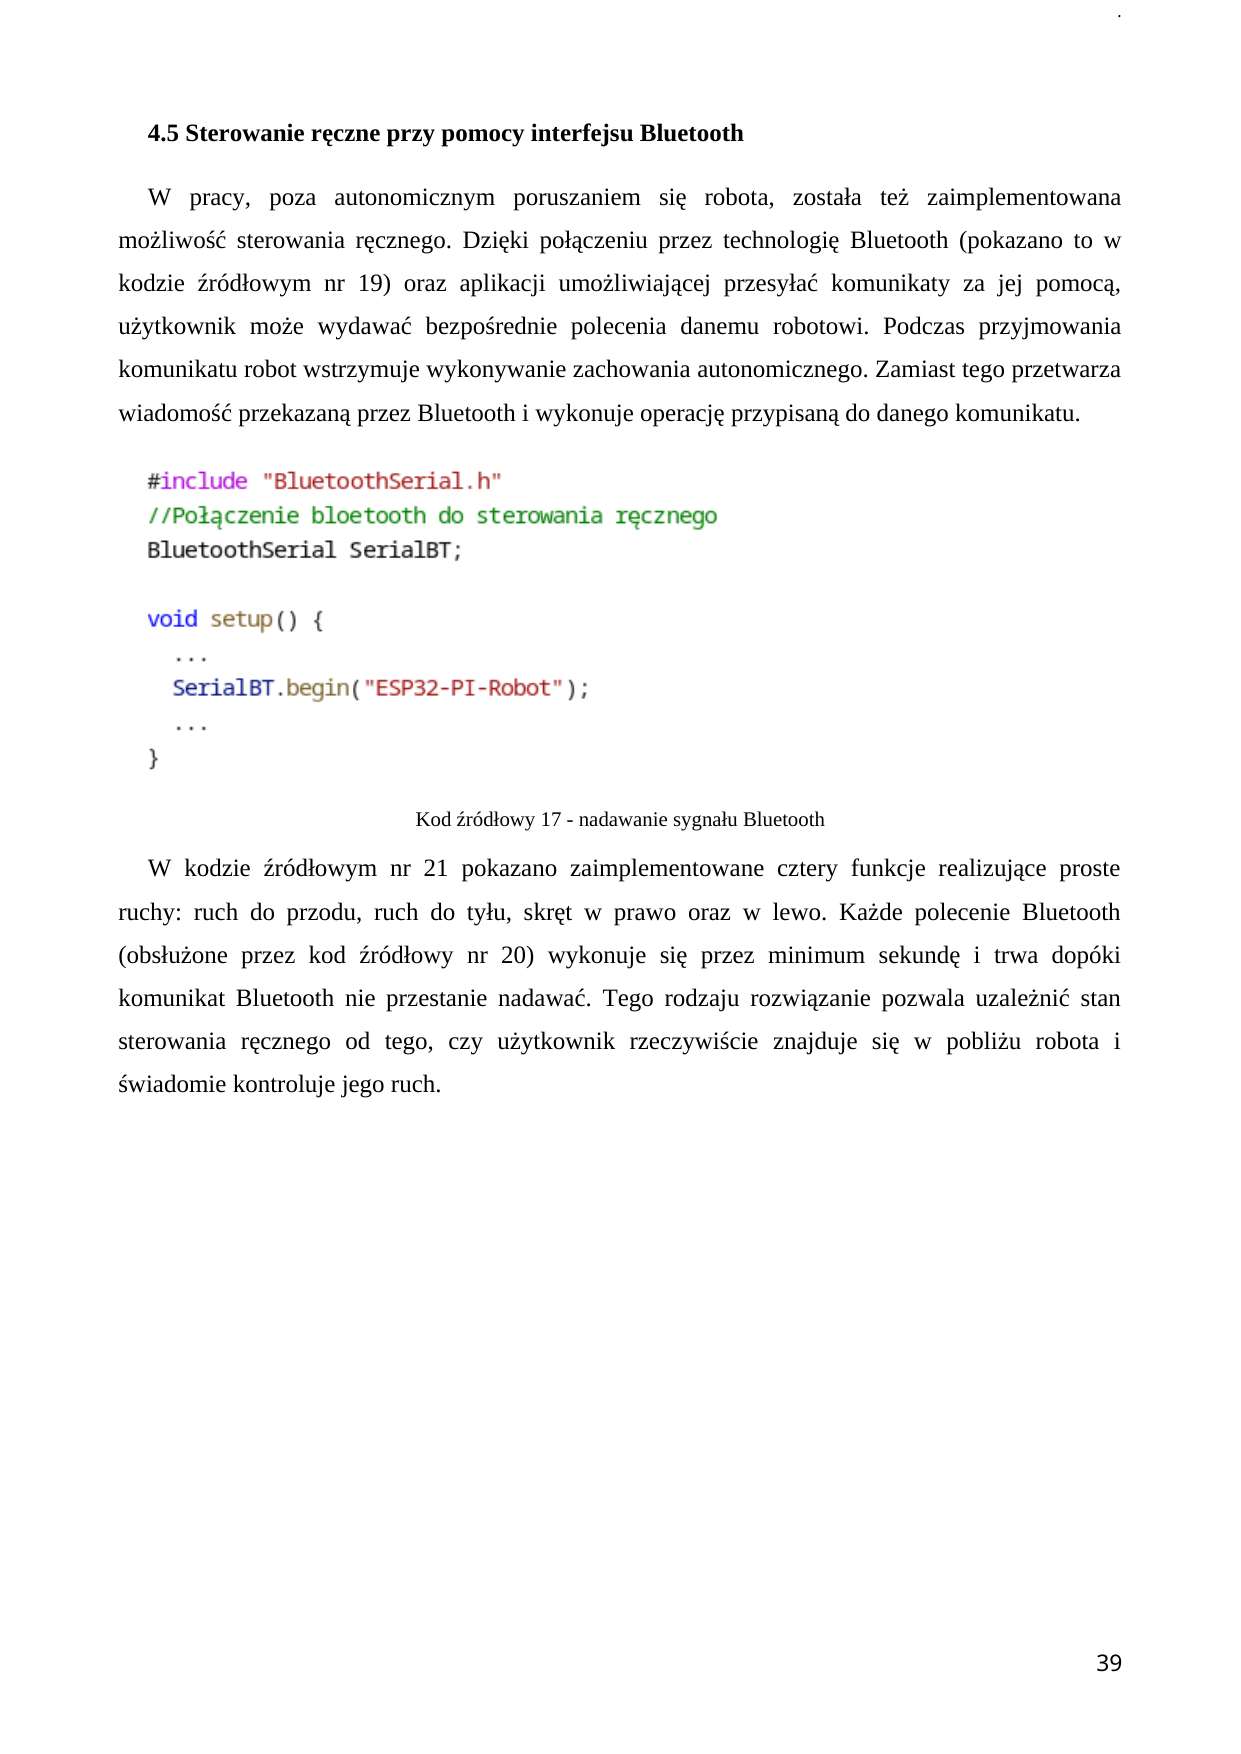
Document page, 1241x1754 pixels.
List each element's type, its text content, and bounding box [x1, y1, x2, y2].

text W pracy, poza autonomicznym poruszaniem się robota, została też zaimplementowana możliwość sterowania ręcznego. Dzięki połączeniu przez technologię Bluetooth (pokazano to w kodzie źródłowym nr 19) oraz aplikacji umożliwiającej przesyłać komunikaty za jej pomocą, użytkownik może wydawać bezpośrednie polecenia danemu robotowi. Podczas przyjmowania komunikatu robot wstrzymuje wykonywanie zachowania autonomicznego. Zamiast tego przetwarza wiadomość przekazaną przez Bluetooth i wykonuje operację przypisaną do danego komunikatu. [118, 182, 1122, 426]
text W kodzie źródłowym nr 21 pokazano zaimplementowane cztery funkcje realizujące proste ruchy: ruch do przodu, ruch do tyłu, skręt w prawo oraz w lewo. Każde polecenie Bluetooth (obsłużone przez kod źródłowy nr 20) wykonuje się przez minimum sekundę i trwa dopóki komunikat Bluetooth nie przestanie nadawać. Tego rodzaju rozwiązanie pozwala uzależnić stan sterowania ręcznego od tego, czy użytkownik rzeczywiście znajduje się w pobliżu robota i świadomie kontroluje jego ruch. [118, 853, 1122, 1098]
text 4.5 Sterowanie ręczne przy pomocy interfejsu Bluetooth [118, 118, 1122, 147]
